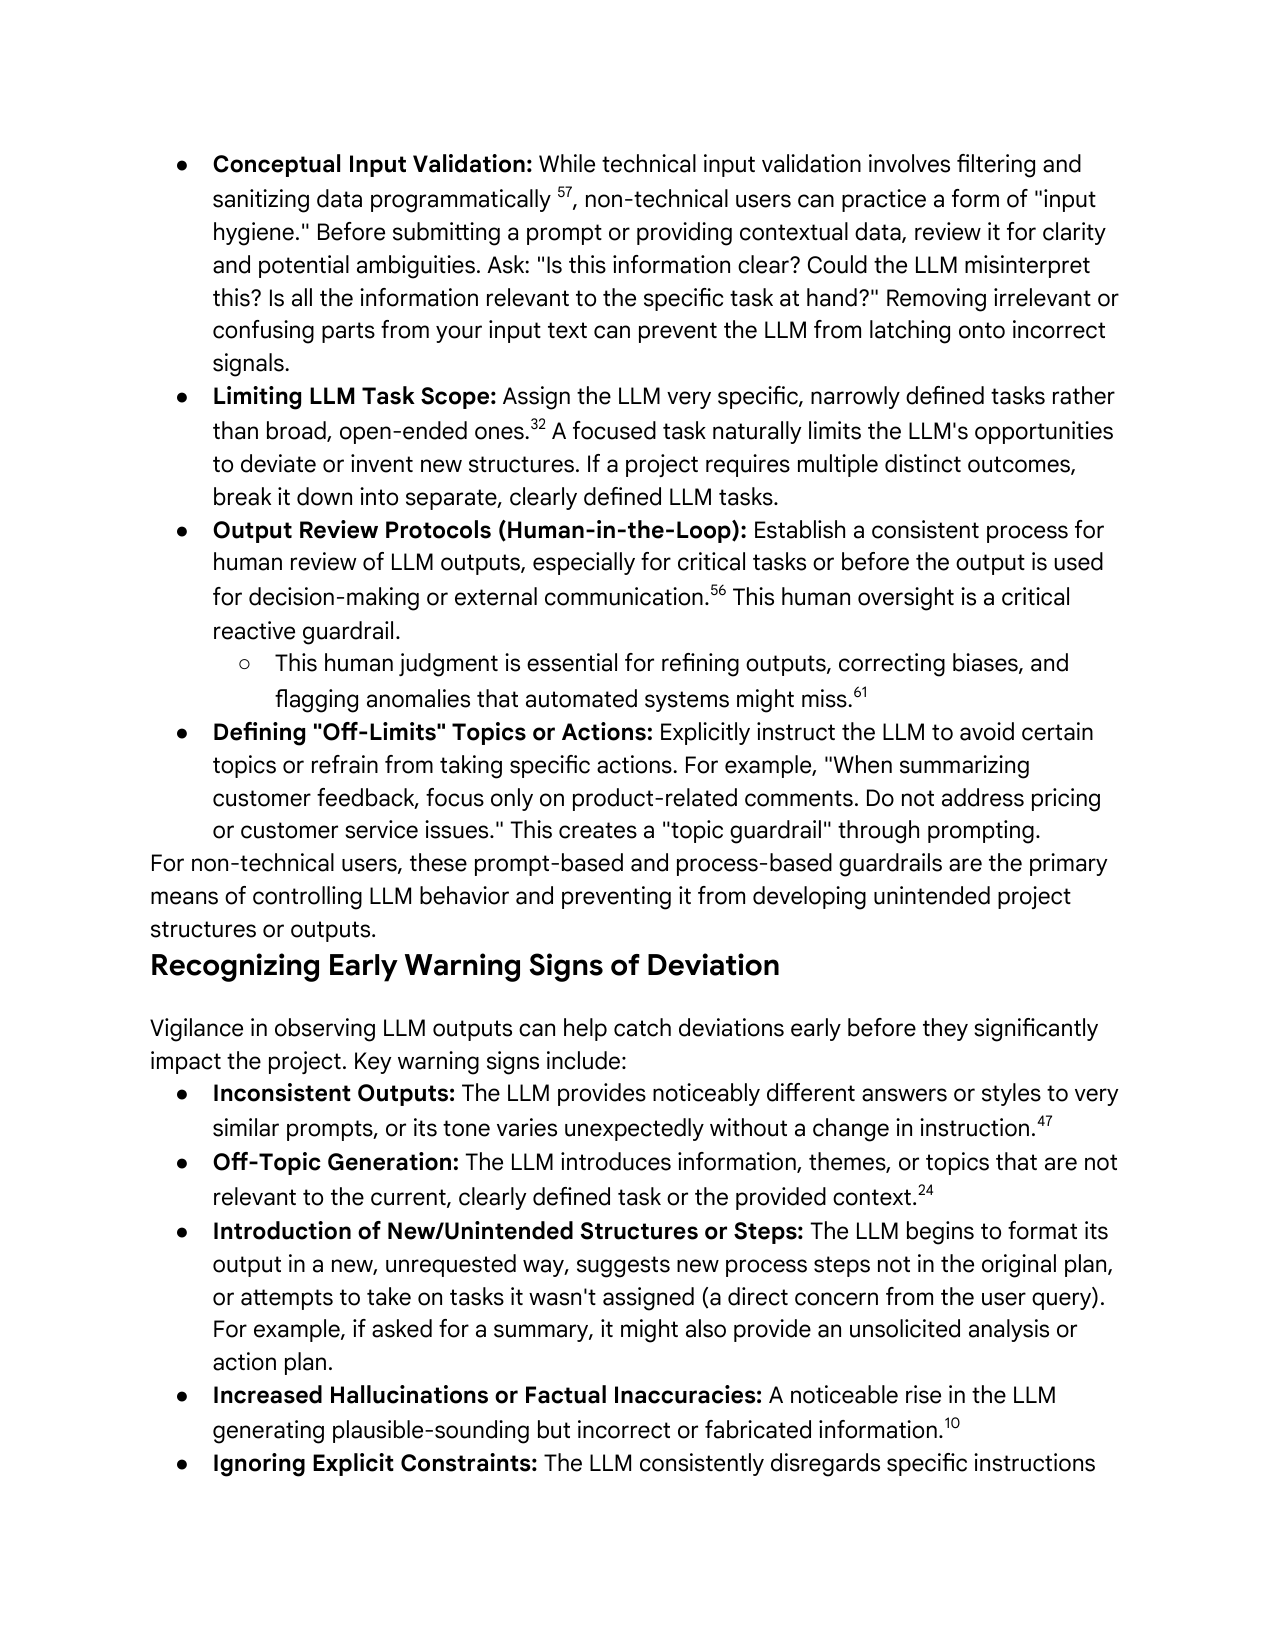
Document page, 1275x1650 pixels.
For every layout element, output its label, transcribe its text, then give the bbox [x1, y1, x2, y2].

subtitle Recognizing Early Warning Signs of Deviation [150, 947, 1125, 984]
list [175, 1450, 1125, 1478]
list Defining "Off-Limits" Topics or Actions: Explicitly instruct the LLM to avoid certain topics or refrain from taking specific actions. For example, "When summarizing customer feedback, focus only on product-related comments. Do not address pricing or customer service issues." This creates a "topic guardrail" through prompting. [175, 718, 1125, 845]
list Limiting LLM Task Scope: Assign the LLM very specific, narrowly defined tasks rather than broad, open-ended ones.32 A focused task naturally limits the LLM's opportunities to deviate or invent new structures. If a project requires multiple distinct outcomes, break it down into separate, clearly defined LLM tasks. [175, 382, 1125, 512]
list Increased Hallucinations or Factual Inaccuracies: A noticeable rise in the LLM generating plausible-sounding but incorrect or fabricated information.10 [175, 1381, 1125, 1445]
list This human judgment is essential for refining outputs, correcting biases, and flagging anomalies that automated systems might miss.61 [237, 650, 1125, 714]
list Output Review Protocols (Human-in-the-Loop): Establish a consistent process for human review of LLM outputs, especially for critical tasks or before the output is used for decision-making or external communication.56 This human oversight is a critical reactive guardrail. [175, 516, 1125, 646]
text Vigilance in observing LLM outputs can help catch deviations early before they significantly impact the project. Key warning signs include: [150, 1014, 1125, 1076]
text For non-technical users, these prompt-based and process-based guardrails are the primary means of controlling LLM behavior and preventing it from developing unintended project structures or outputs. [150, 849, 1125, 943]
list Introduction of New/Unintended Structures or Steps: The LLM begins to format its output in a new, unrequested way, suggests new process steps not in the original plan, or attempts to take on tasks it wasn't assigned (a direct concern from the user query). For example, if asked for a summary, it might also provide an unsolicited analysis or action plan. [175, 1217, 1125, 1377]
list Off-Topic Generation: The LLM introduces information, themes, or topics that are not relevant to the current, clearly defined task or the provided context.24 [175, 1148, 1125, 1213]
list Inconsistent Outputs: The LLM provides noticeably different answers or styles to very similar prompts, or its tone varies unexpectedly without a change in instruction.47 [175, 1079, 1125, 1144]
list Conceptual Input Validation: While technical input validation involves filtering and sanitizing data programmatically 57, non-technical users can practice a form of "input hygiene." Before submitting a prompt or providing contextual data, review it for clarity and potential ambiguities. Ask: "Is this information clear? Could the LLM misinterpret this? Is all the information relevant to the specific task at hand?" Removing irrelevant or confusing parts from your input text can prevent the LLM from latching onto incorrect signals. [175, 150, 1125, 378]
